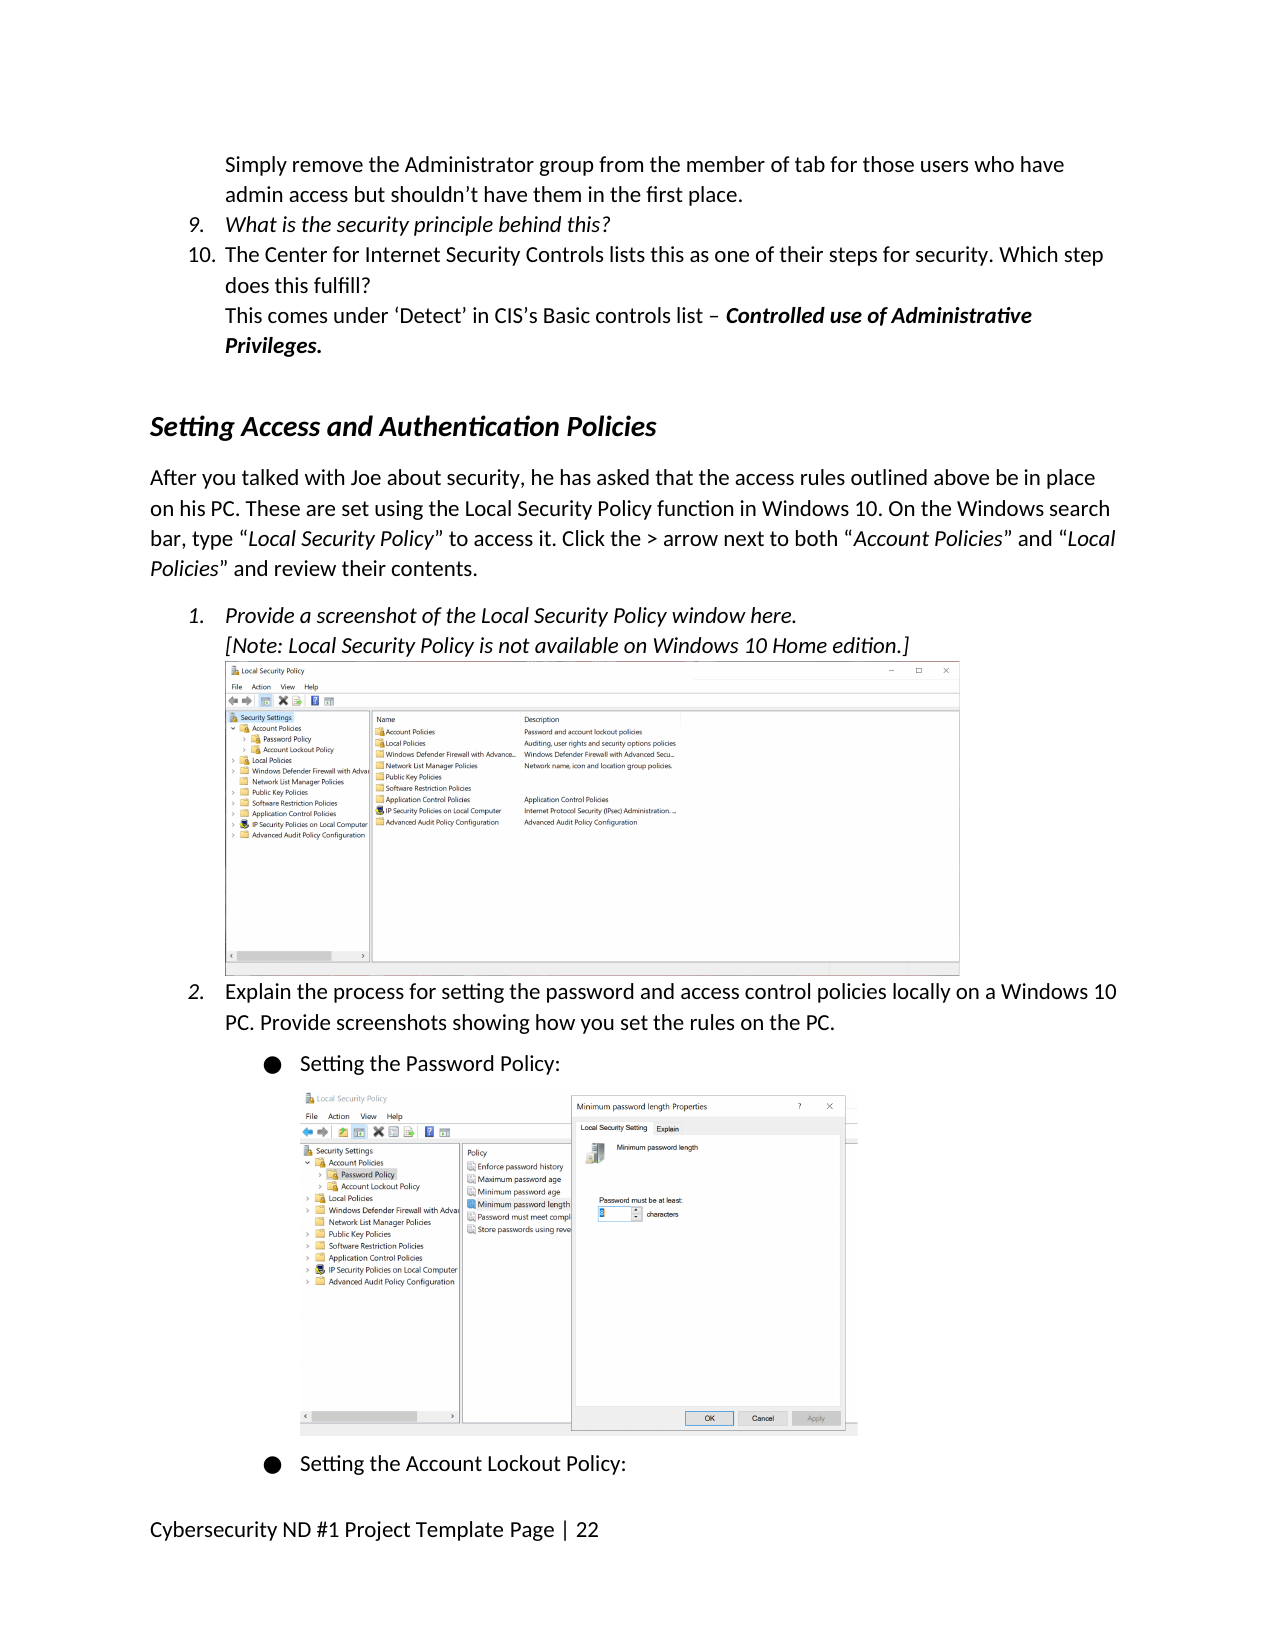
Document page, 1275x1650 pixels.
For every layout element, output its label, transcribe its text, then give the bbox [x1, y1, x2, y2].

list Explain the process for setting the password and access control policies locally on a Windows 10 PC. Provide screenshots showing how you set the rules on the PC. [187, 977, 1125, 1036]
picture [225, 661, 960, 976]
list What is the security principle behind this? [187, 210, 1125, 238]
picture [300, 1088, 858, 1436]
list Setting the Account Lockout Policy: [262, 1438, 1125, 1484]
list The Center for Internet Security Controls lists this as one of their steps for security. Which step does this fulfill? [187, 241, 1125, 299]
text This comes under ‘Detect’ in CIS’s Basic controls list – Controlled use of Administrative Privileges. [225, 301, 1125, 359]
list Provide a screenshot of the Local Security Policy window here. [Note: Local Security Policy is not available on Windows 10 Home edition.] [187, 601, 1125, 659]
text Setting Access and Authentication Policies [150, 408, 1125, 444]
list Setting the Password Policy: [262, 1038, 1125, 1085]
text Simply remove the Administrator group from the member of tab for those users who have admin access but shouldn’t have them in the first place. [225, 150, 1125, 208]
text After you talked with Joe about security, he has asked that the access rules outlined above be in place on his PC. These are set using the Local Security Policy function in Windows 10. On the Windows search bar, type “Local Security Policy” to access it. Click the > arrow next to both “Account Policies” and “Local Policies” and review their contents. [150, 463, 1125, 582]
